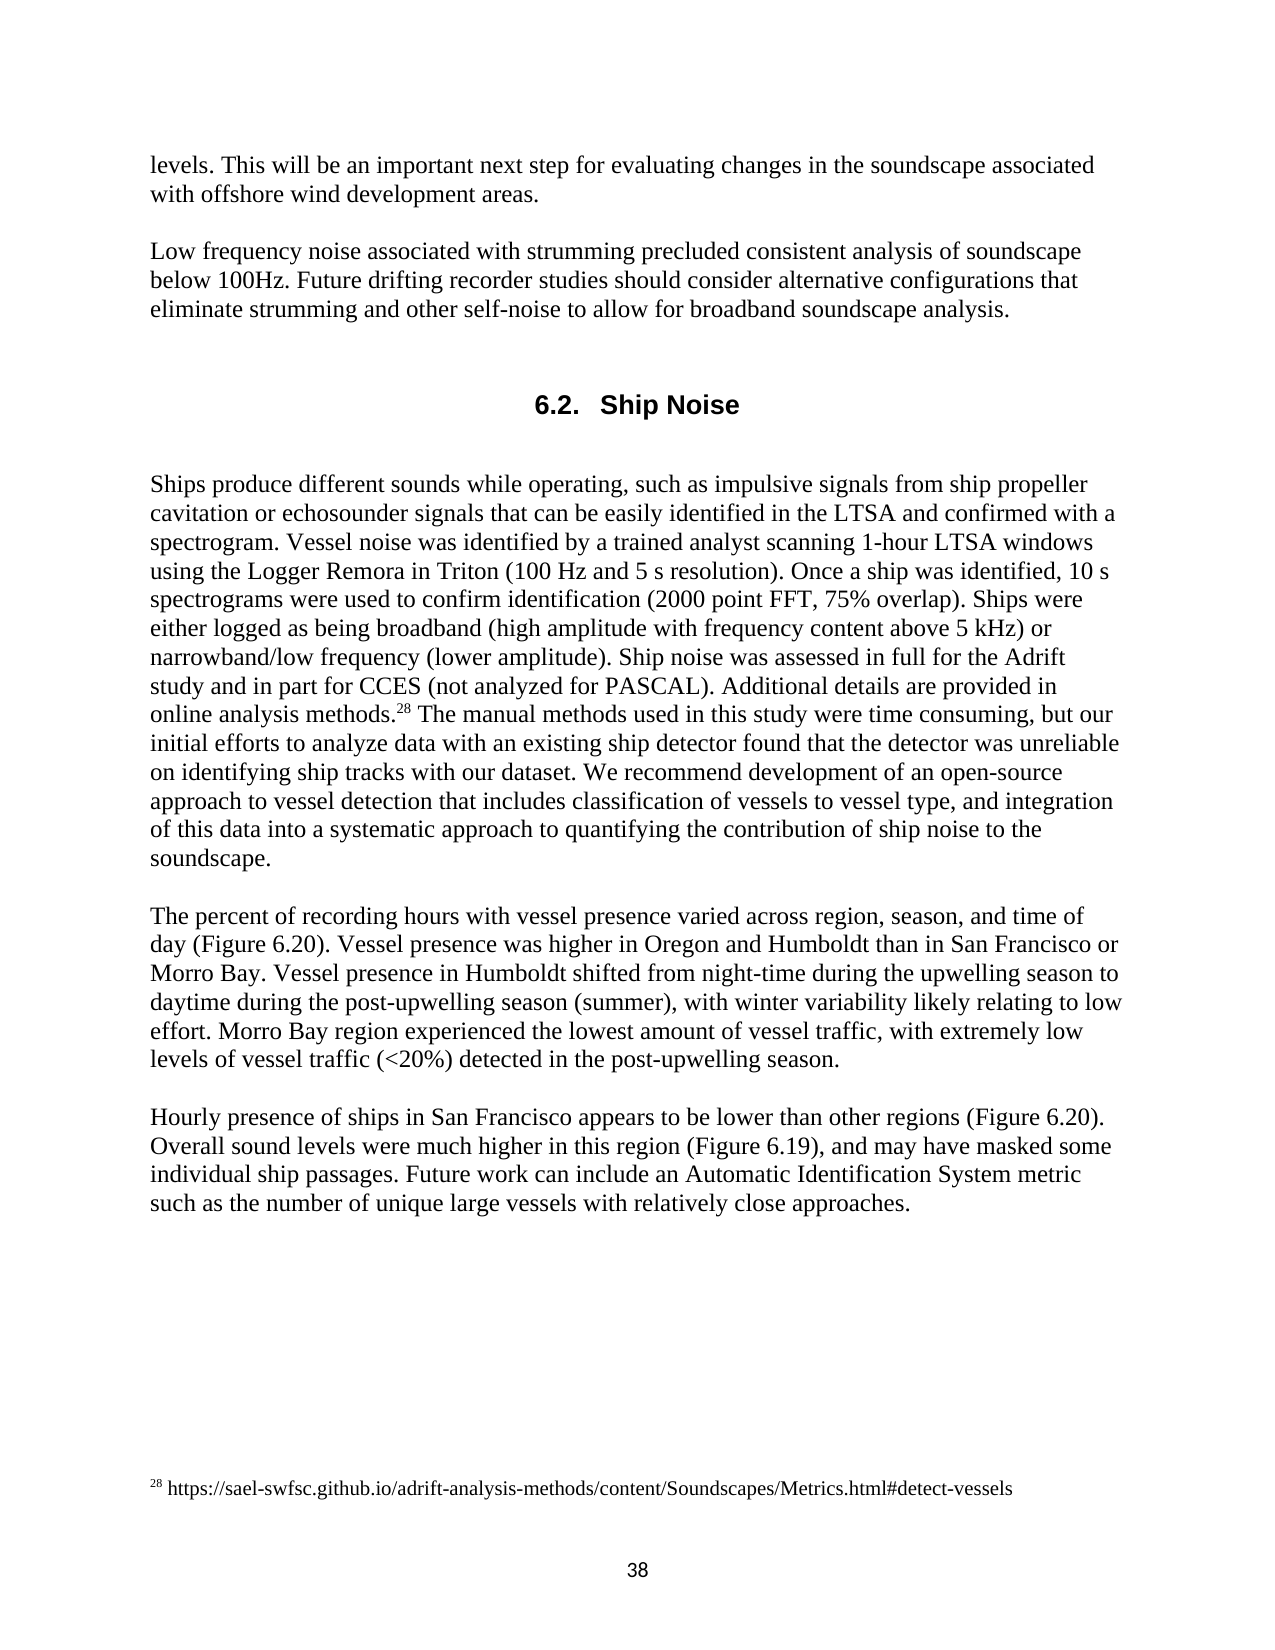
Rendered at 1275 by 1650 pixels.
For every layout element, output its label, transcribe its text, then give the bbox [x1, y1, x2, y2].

subtitle Ship Noise [534, 389, 1125, 420]
text Low frequency noise associated with strumming precluded consistent analysis of soundscape below 100Hz. Future drifting recorder studies should consider alternative configurations that eliminate strumming and other self-noise to allow for broadband soundscape analysis. [150, 236, 1125, 322]
text Ships produce different sounds while operating, such as impulsive signals from ship propeller cavitation or echosounder signals that can be easily identified in the LTSA and confirmed with a spectrogram. Vessel noise was identified by a trained analyst scanning 1-hour LTSA windows using the Logger Remora in Triton (100 Hz and 5 s resolution). Once a ship was identified, 10 s spectrograms were used to confirm identification (2000 point FFT, 75% overlap). Ships were either logged as being broadband (high amplitude with frequency content above 5 kHz) or narrowband/low frequency (lower amplitude). Ship noise was assessed in full for the Adrift study and in part for CCES (not analyzed for PASCAL). Additional details are provided in online analysis methods. The manual methods used in this study were time consuming, but our initial efforts to analyze data with an existing ship detector found that the detector was unreliable on identifying ship tracks with our dataset. We recommend development of an open-source approach to vessel detection that includes classification of vessels to vessel type, and integration of this data into a systematic approach to quantifying the contribution of ship noise to the soundscape. [150, 469, 1125, 872]
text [150, 150, 1125, 207]
